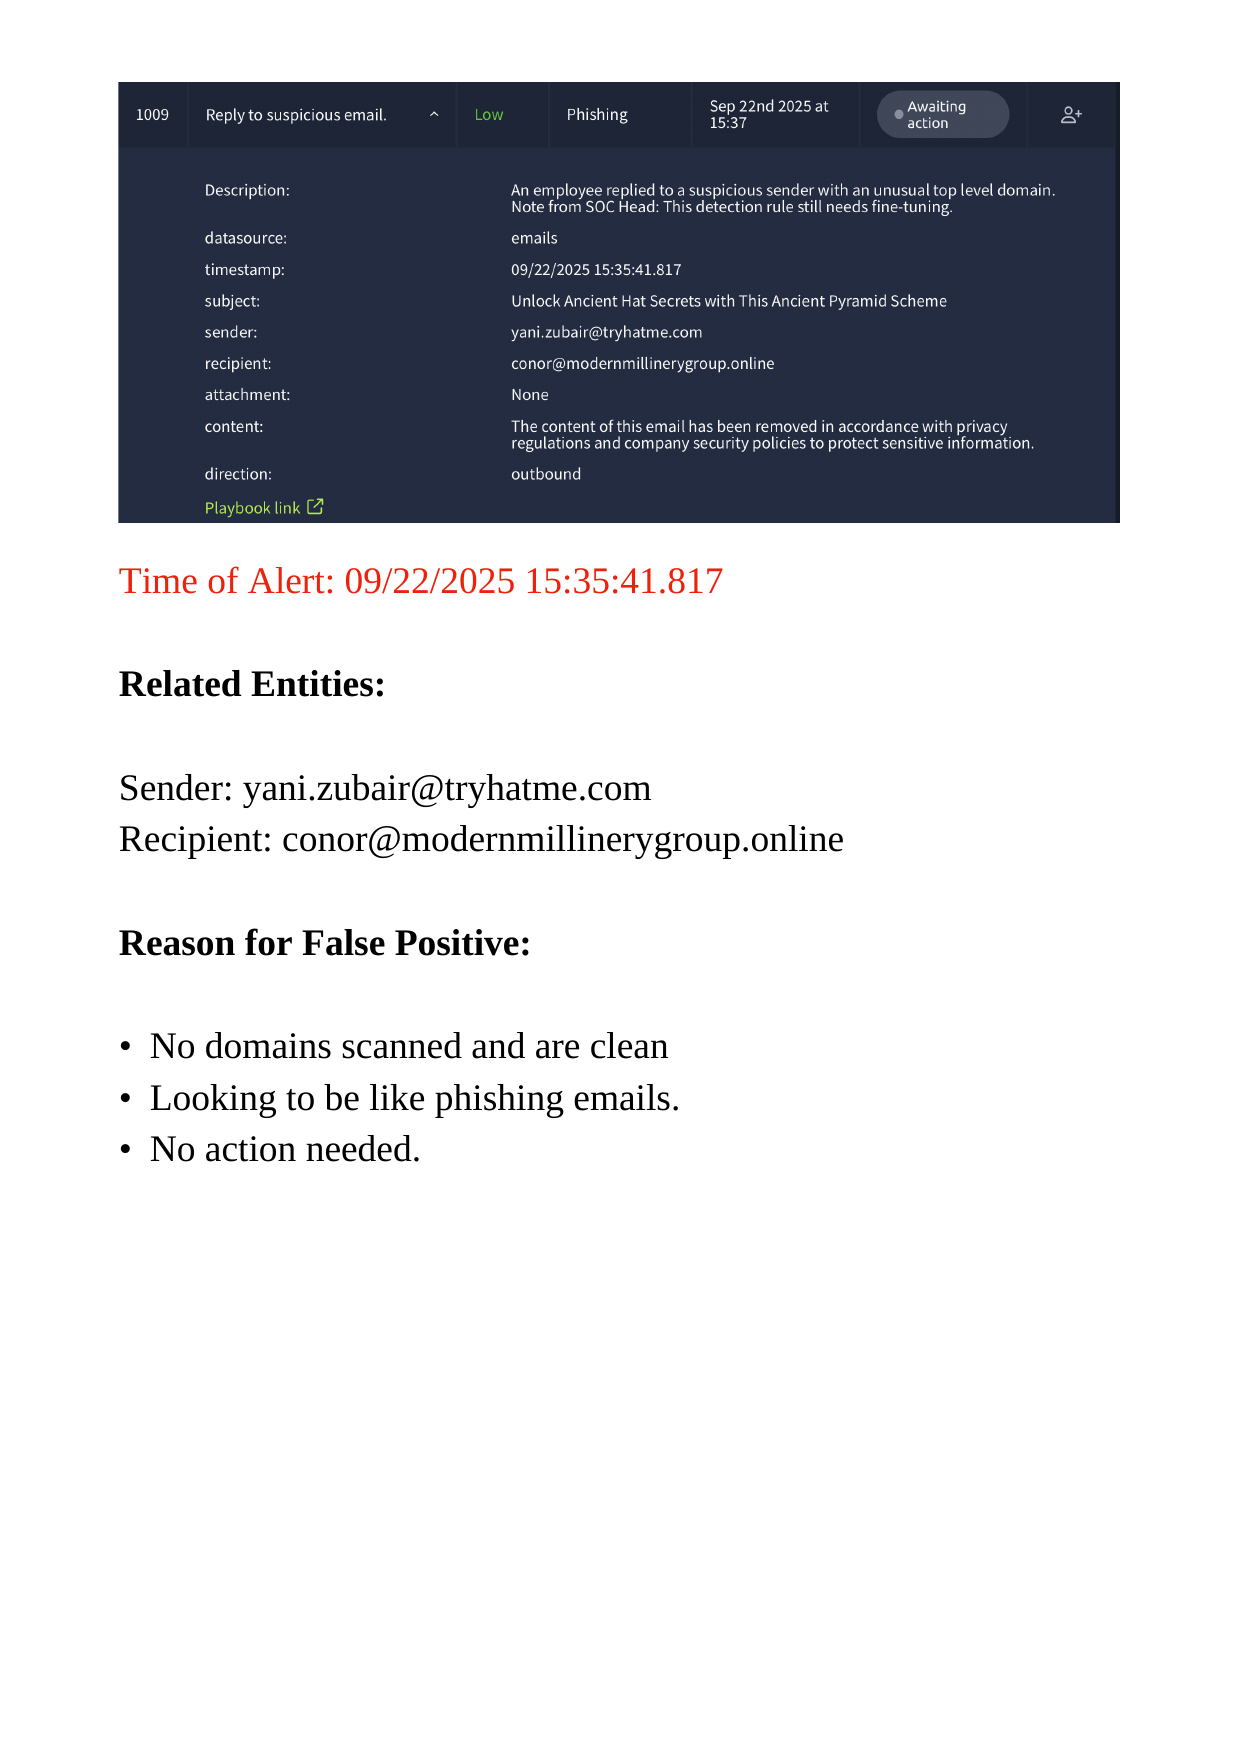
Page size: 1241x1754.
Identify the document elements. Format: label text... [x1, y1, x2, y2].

text Related Entities: [119, 610, 1121, 705]
list No action needed. [119, 1127, 1121, 1170]
list Looking to be like phishing emails. [119, 1075, 1121, 1118]
text Recipient: conor@modernmillinerygroup.online [119, 817, 1121, 860]
picture [117, 82, 1120, 523]
text Reason for False Positive: [119, 920, 1121, 963]
list No domains scanned and are clean [119, 1023, 1121, 1067]
text Sender: yani.zubair@tryhatme.com [119, 765, 1121, 808]
